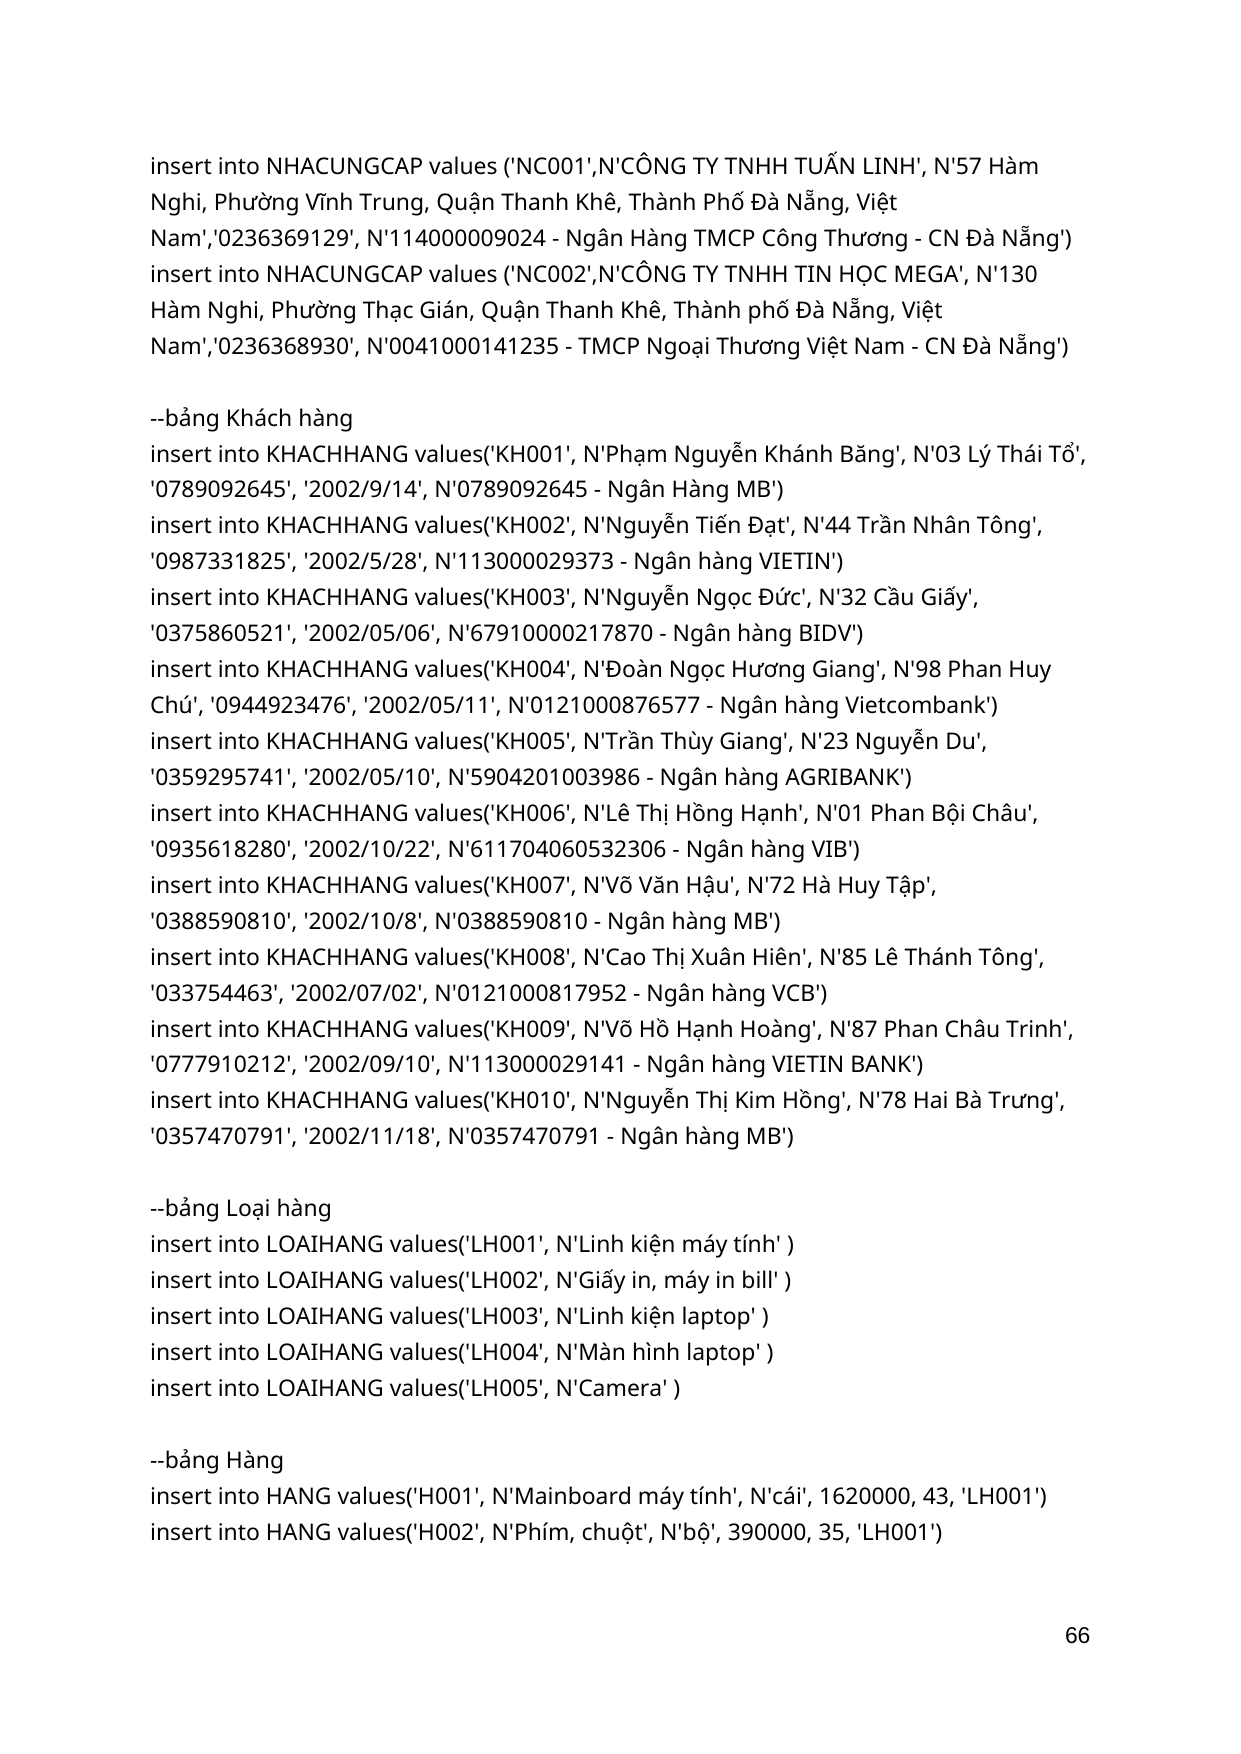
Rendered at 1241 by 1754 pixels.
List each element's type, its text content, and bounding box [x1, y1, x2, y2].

text insert into LOAIHANG values('LH001', N'Linh kiện máy tính' ) [150, 1228, 1090, 1259]
text --bảng Khách hàng [150, 402, 1090, 433]
text insert into NHACUNGCAP values ('NC002',N'CÔNG TY TNHH TIN HỌC MEGA', N'130 Hàm Nghi, Phường Thạc Gián, Quận Thanh Khê, Thành phố Đà Nẵng, Việt Nam','0236368930', N'0041000141235 - TMCP Ngoại Thương Việt Nam - CN Đà Nẵng') [150, 258, 1090, 361]
text insert into HANG values('H002', N'Phím, chuột', N'bộ', 390000, 35, 'LH001') [150, 1516, 1090, 1547]
text insert into KHACHHANG values('KH010', N'Nguyễn Thị Kim Hồng', N'78 Hai Bà Trưng', '0357470791', '2002/11/18', N'0357470791 - Ngân hàng MB') [150, 1084, 1090, 1152]
text insert into KHACHHANG values('KH007', N'Võ Văn Hậu', N'72 Hà Huy Tập', '0388590810', '2002/10/8', N'0388590810 - Ngân hàng MB') [150, 869, 1090, 936]
text insert into NHACUNGCAP values ('NC001',N'CÔNG TY TNHH TUẤN LINH', N'57 Hàm Nghi, Phường Vĩnh Trung, Quận Thanh Khê, Thành Phố Đà Nẵng, Việt Nam','0236369129', N'114000009024 - Ngân Hàng TMCP Công Thương - CN Đà Nẵng') [150, 150, 1090, 253]
text insert into KHACHHANG values('KH001', N'Phạm Nguyễn Khánh Băng', N'03 Lý Thái Tổ', '0789092645', '2002/9/14', N'0789092645 - Ngân Hàng MB') [150, 437, 1090, 505]
text insert into KHACHHANG values('KH006', N'Lê Thị Hồng Hạnh', N'01 Phan Bội Châu', '0935618280', '2002/10/22', N'611704060532306 - Ngân hàng VIB') [150, 797, 1090, 864]
text insert into LOAIHANG values('LH002', N'Giấy in, máy in bill' ) [150, 1264, 1090, 1295]
text insert into KHACHHANG values('KH005', N'Trần Thùy Giang', N'23 Nguyễn Du', '0359295741', '2002/05/10', N'5904201003986 - Ngân hàng AGRIBANK') [150, 725, 1090, 792]
text insert into KHACHHANG values('KH008', N'Cao Thị Xuân Hiên', N'85 Lê Thánh Tông', '033754463', '2002/07/02', N'0121000817952 - Ngân hàng VCB') [150, 941, 1090, 1008]
text insert into LOAIHANG values('LH003', N'Linh kiện laptop' ) [150, 1300, 1090, 1331]
text insert into KHACHHANG values('KH002', N'Nguyễn Tiến Đạt', N'44 Trần Nhân Tông', '0987331825', '2002/5/28', N'113000029373 - Ngân hàng VIETIN') [150, 509, 1090, 577]
text insert into LOAIHANG values('LH005', N'Camera' ) [150, 1372, 1090, 1403]
text --bảng Loại hàng [150, 1192, 1090, 1223]
text insert into KHACHHANG values('KH003', N'Nguyễn Ngọc Đức', N'32 Cầu Giấy', '0375860521', '2002/05/06', N'67910000217870 - Ngân hàng BIDV') [150, 581, 1090, 648]
text insert into LOAIHANG values('LH004', N'Màn hình laptop' ) [150, 1336, 1090, 1367]
text insert into KHACHHANG values('KH009', N'Võ Hồ Hạnh Hoàng', N'87 Phan Châu Trinh', '0777910212', '2002/09/10', N'113000029141 - Ngân hàng VIETIN BANK') [150, 1012, 1090, 1080]
text insert into HANG values('H001', N'Mainboard máy tính', N'cái', 1620000, 43, 'LH001') [150, 1480, 1090, 1511]
text insert into KHACHHANG values('KH004', N'Đoàn Ngọc Hương Giang', N'98 Phan Huy Chú', '0944923476', '2002/05/11', N'0121000876577 - Ngân hàng Vietcombank') [150, 653, 1090, 720]
text --bảng Hàng [150, 1444, 1090, 1475]
